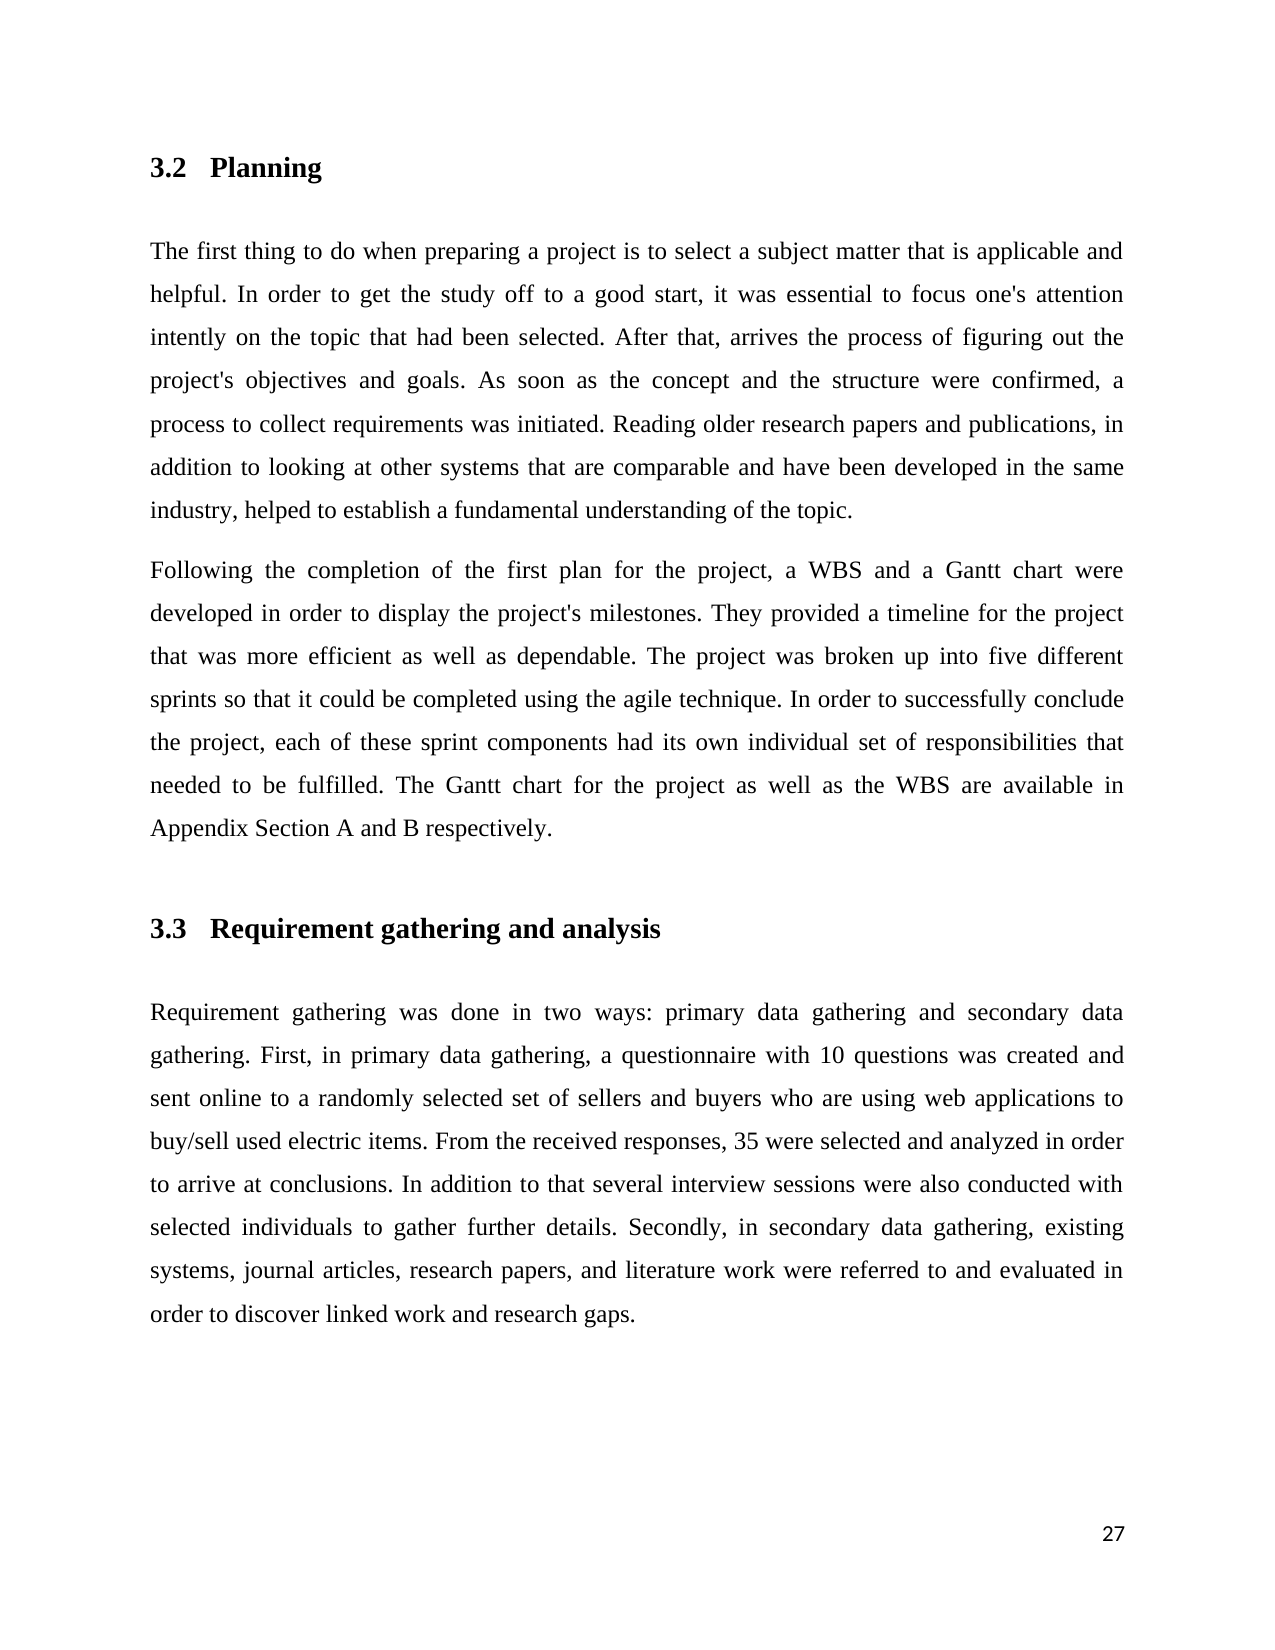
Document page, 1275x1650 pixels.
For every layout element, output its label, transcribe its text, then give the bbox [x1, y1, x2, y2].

text Requirement gathering was done in two ways: primary data gathering and secondary data gathering. First, in primary data gathering, a questionnaire with 10 questions was created and sent online to a randomly selected set of sellers and buyers who are using web applications to buy/sell used electric items. From the received responses, 35 were selected and analyzed in order to arrive at conclusions. In addition to that several interview sessions were also conducted with selected individuals to gather further details. Secondly, in secondary data gathering, existing systems, journal articles, research papers, and literature work were referred to and evaluated in order to discover linked work and research gaps. [150, 997, 1125, 1327]
text Following the completion of the first plan for the project, a WBS and a Gantt chart were developed in order to display the project's milestones. They provided a timeline for the project that was more efficient as well as dependable. The project was broken up into five different sprints so that it could be completed using the agile technique. In order to successfully conclude the project, each of these sprint components had its own individual set of responsibilities that needed to be fulfilled. The Gantt chart for the project as well as the WBS are available in Appendix Section A and B respectively. [150, 555, 1125, 842]
text The first thing to do when preparing a project is to select a subject matter that is applicable and helpful. In order to get the study off to a good start, it was essential to focus one's attention intently on the topic that had been selected. After that, arrives the process of figuring out the project's objectives and goals. As soon as the concept and the structure were confirmed, a process to collect requirements was initiated. Reading older research papers and publications, in addition to looking at other systems that are comparable and have been developed in the same industry, helped to establish a fundamental understanding of the topic. [150, 236, 1125, 524]
subtitle Planning [150, 150, 1125, 183]
subtitle Requirement gathering and analysis [150, 911, 1125, 944]
